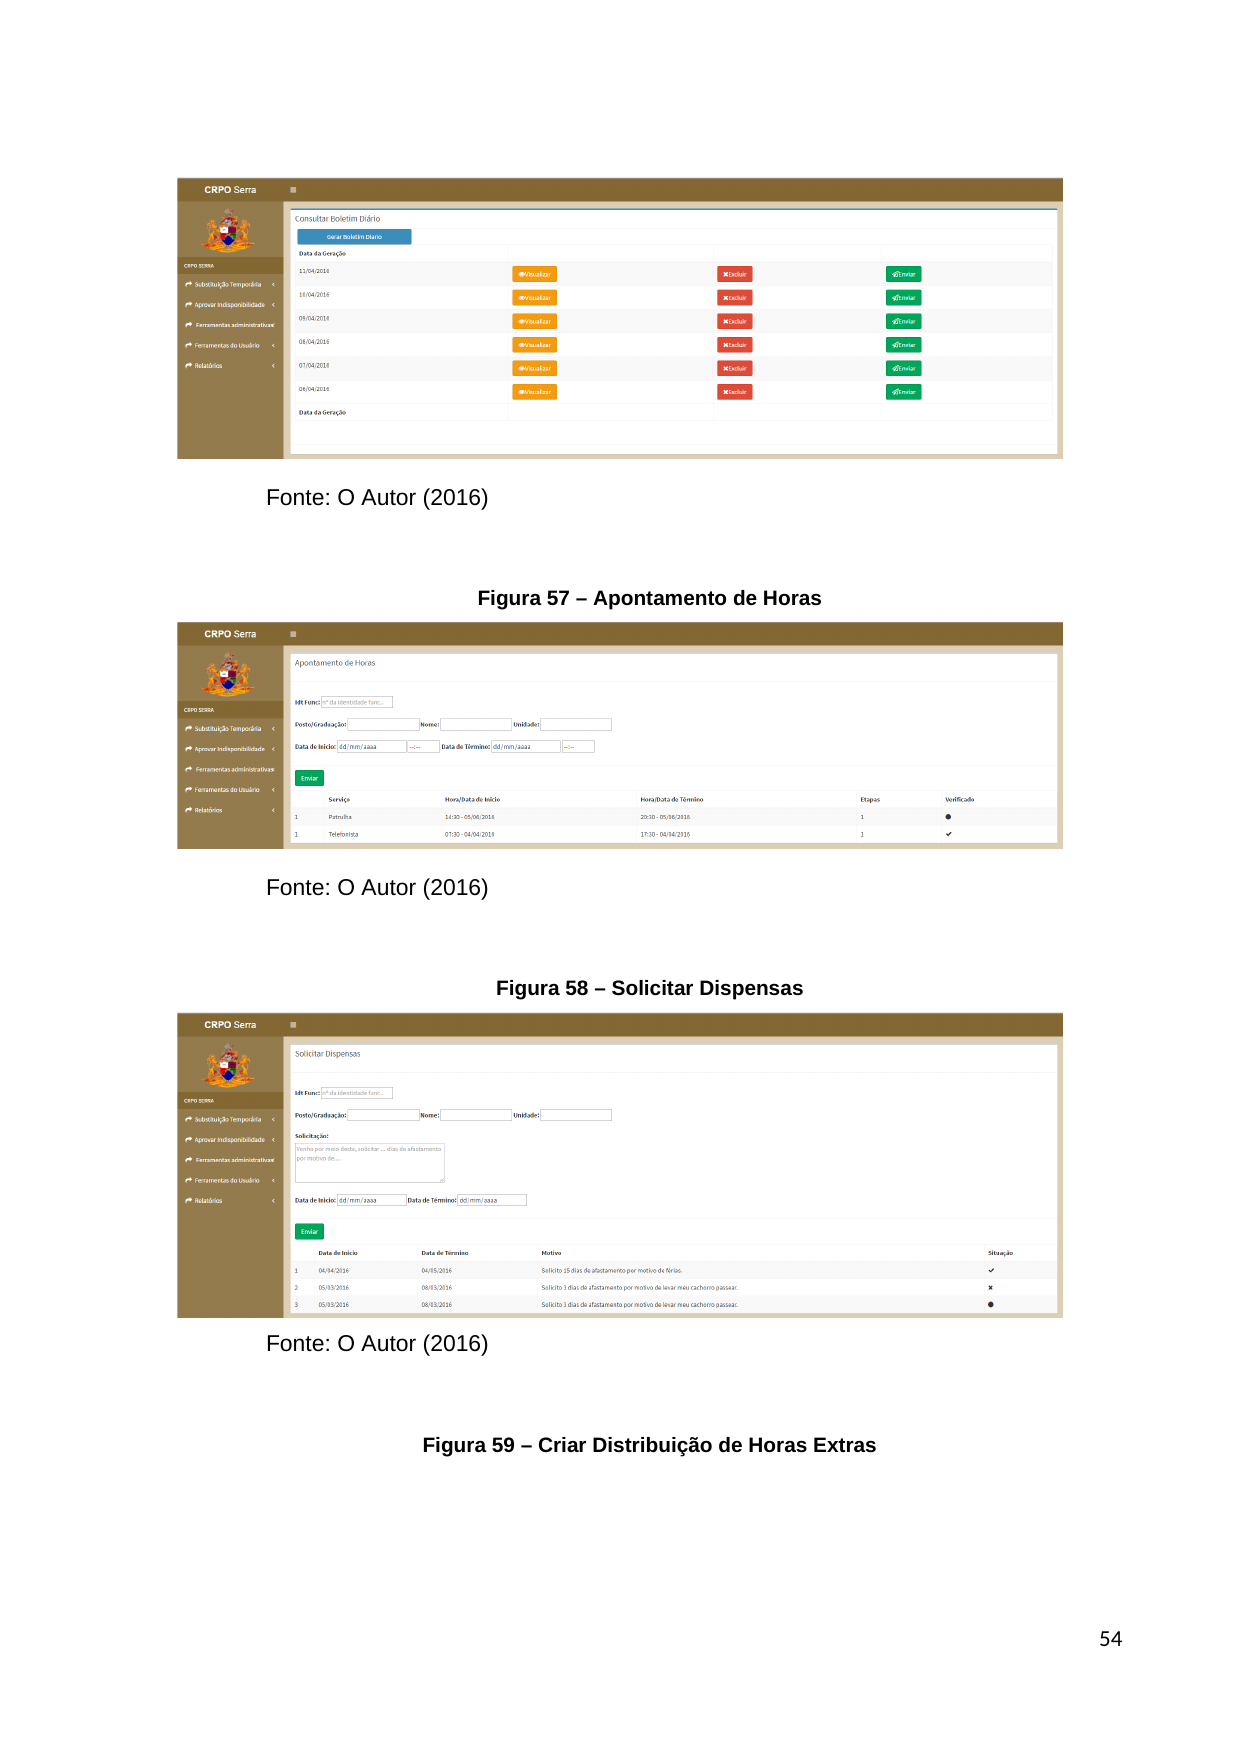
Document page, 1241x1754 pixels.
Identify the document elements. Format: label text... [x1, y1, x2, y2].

text Fonte: O Autor (2016) [177, 874, 1122, 900]
picture [177, 1012, 1063, 1318]
text Fonte: O Autor (2016) [177, 1330, 1122, 1357]
picture [177, 622, 1063, 849]
picture [177, 177, 1063, 459]
text Figura 57 – Apontamento de Horas [177, 586, 1122, 609]
text Figura 58 – Solicitar Dispensas [177, 976, 1122, 1000]
text Fonte: O Autor (2016) [177, 483, 1122, 510]
text Figura 59 – Criar Distribuição de Horas Extras [177, 1432, 1122, 1456]
